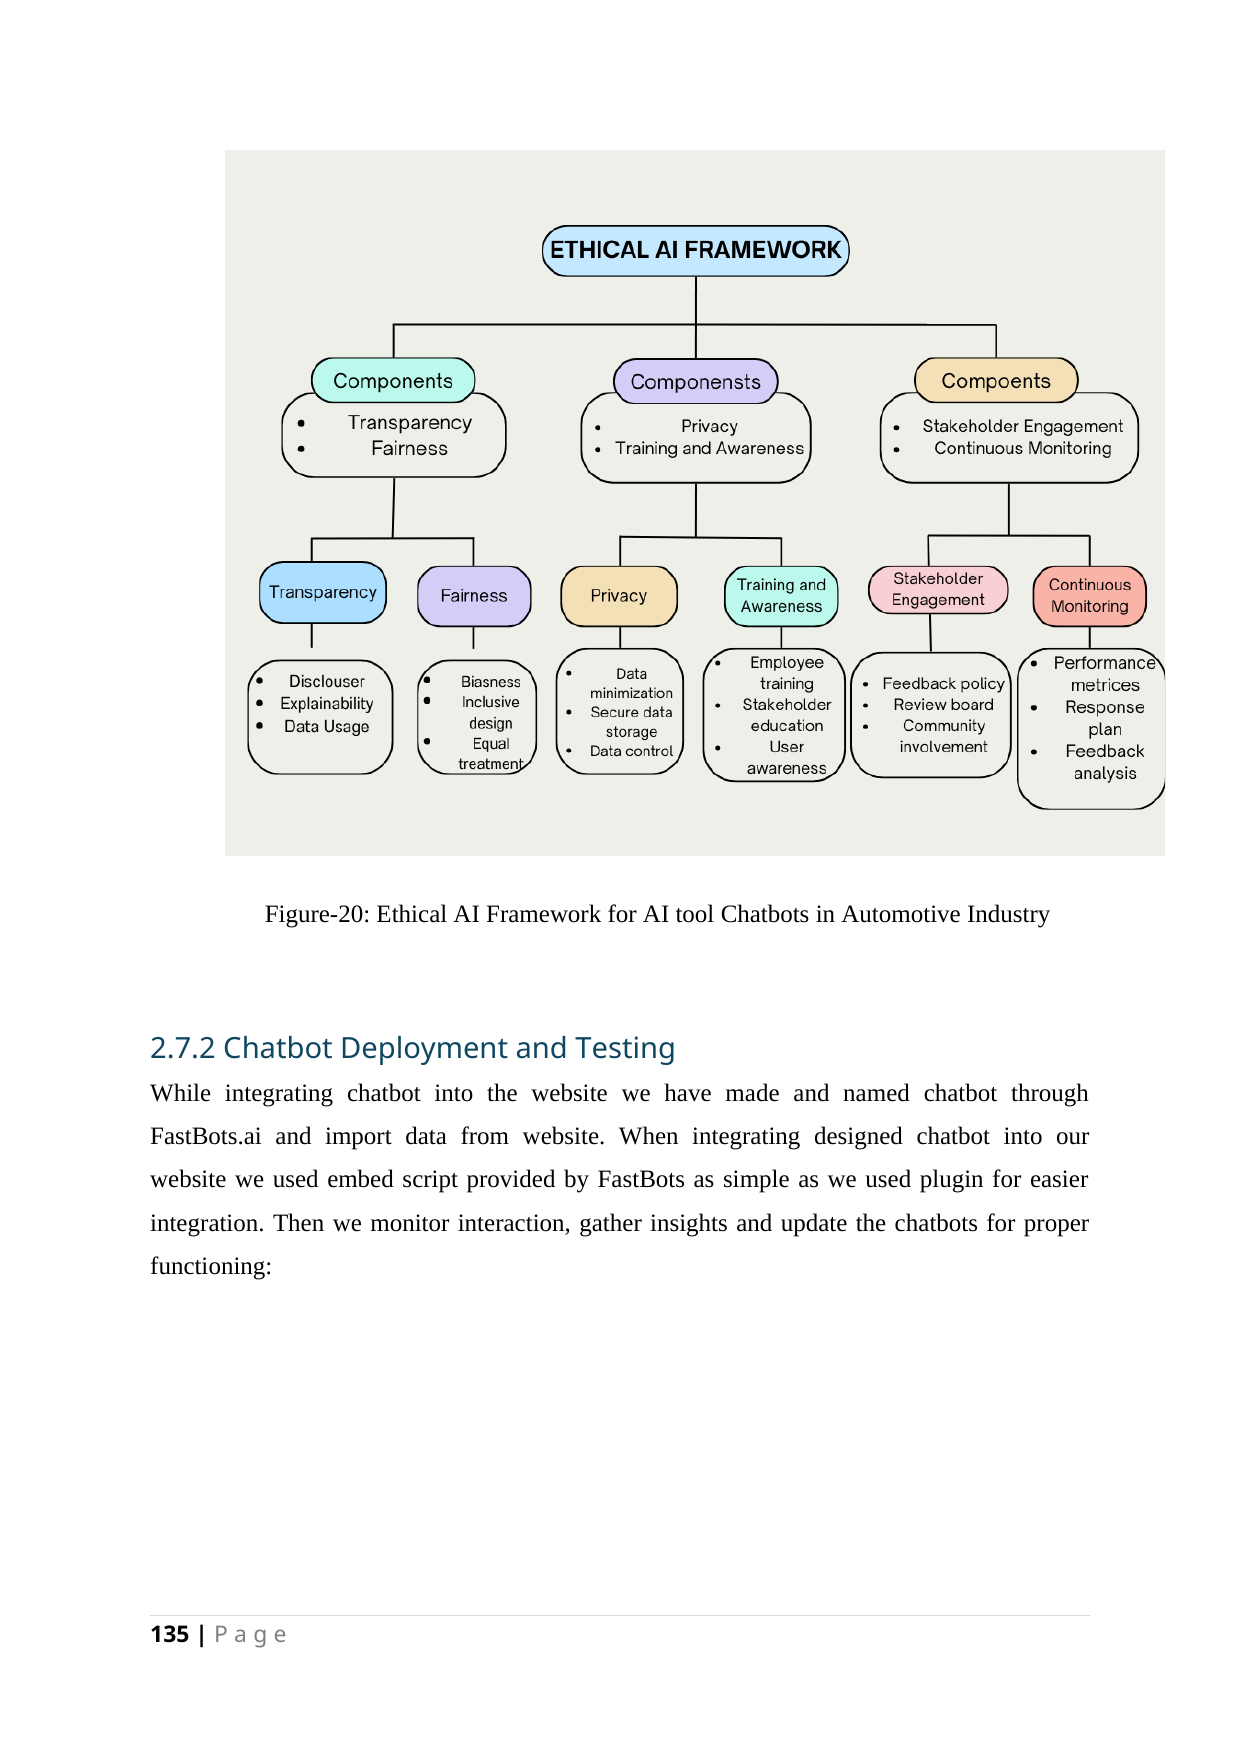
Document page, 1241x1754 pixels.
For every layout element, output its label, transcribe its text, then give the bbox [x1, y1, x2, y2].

text While integrating chatbot into the website we have made and named chatbot through FastBots.ai and import data from website. When integrating designed chatbot into our website we used embed script provided by FastBots as simple as we used plugin for easier integration. Then we monitor interaction, gather insights and update the chatbots for proper functioning: [150, 1078, 1090, 1279]
subtitle 2.7.2 Chatbot Deployment and Testing [150, 1027, 1090, 1067]
text Figure-20: Ethical AI Framework for AI tool Chatbots in Automotive Industry [225, 899, 1090, 927]
picture [225, 150, 1166, 856]
